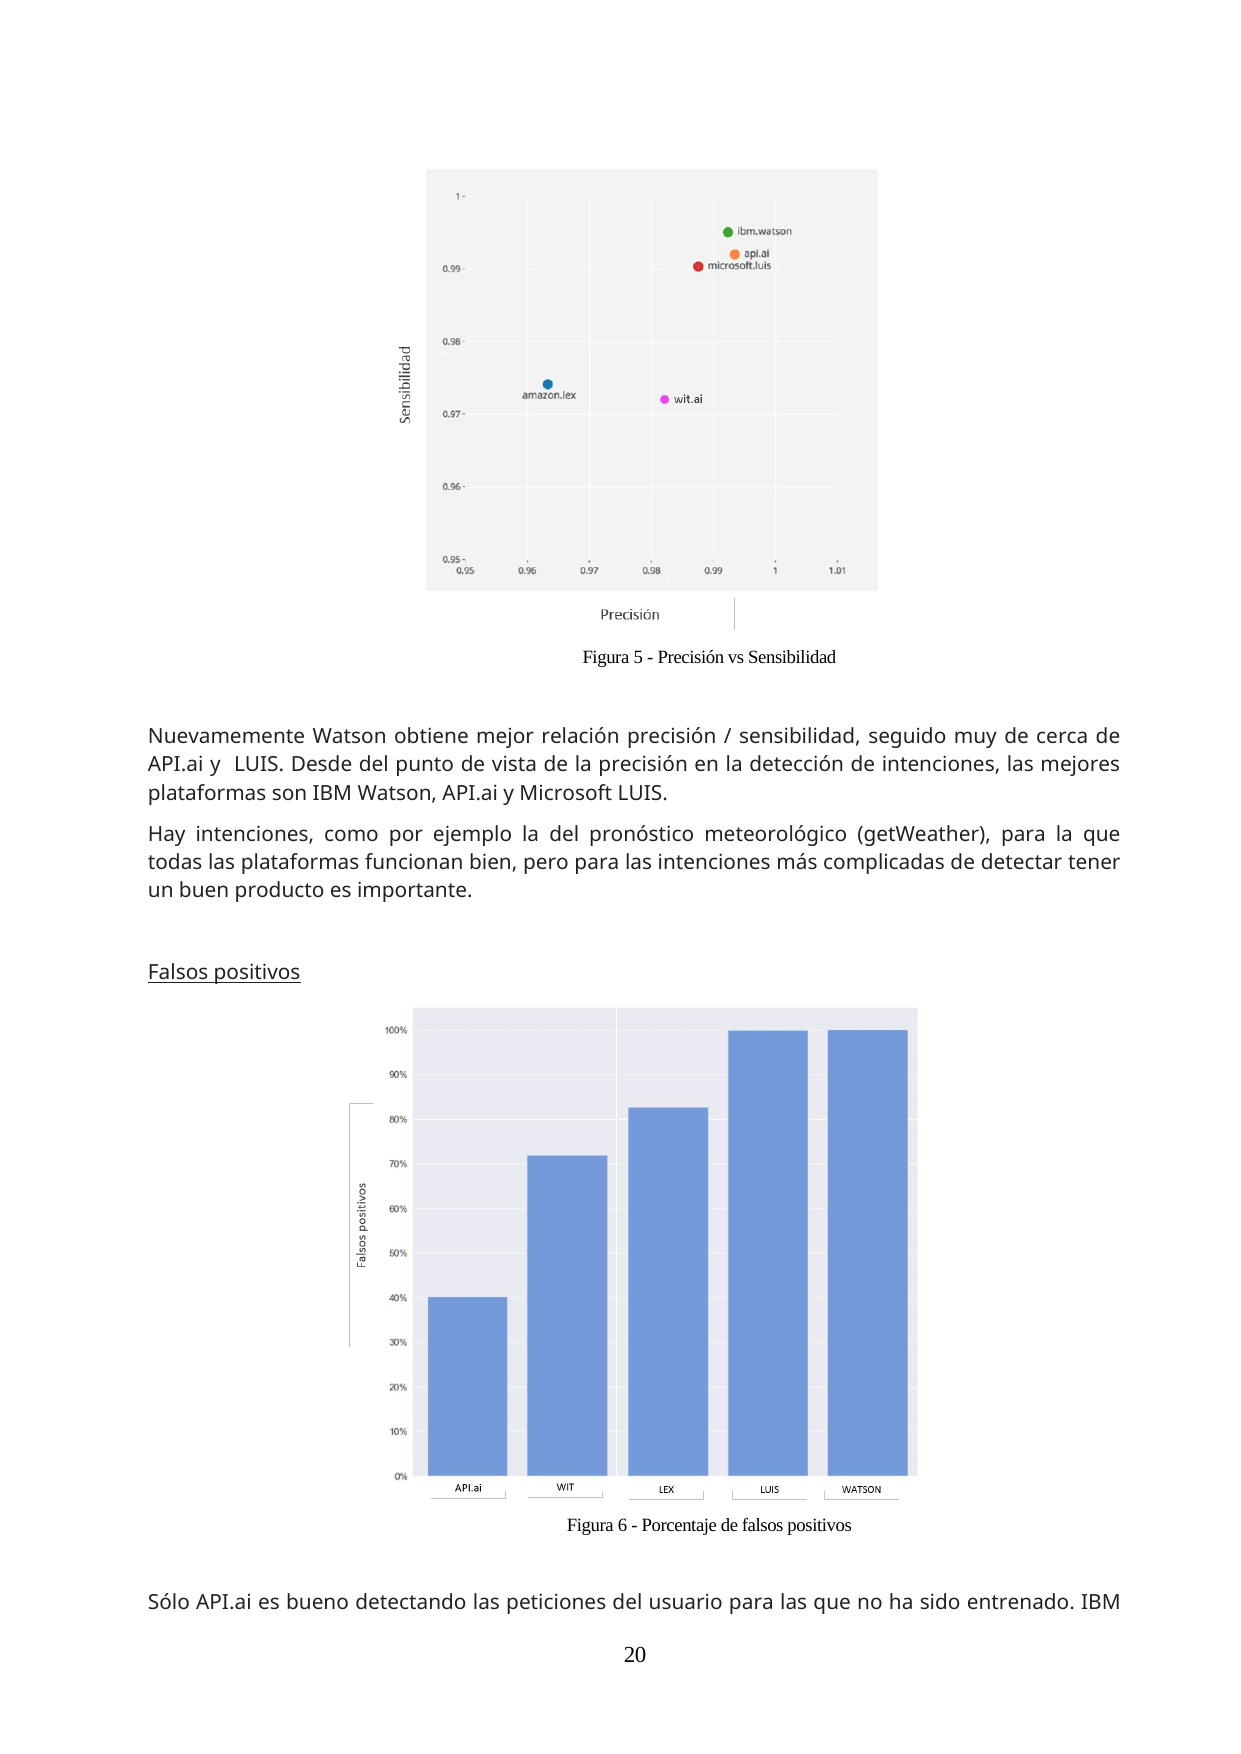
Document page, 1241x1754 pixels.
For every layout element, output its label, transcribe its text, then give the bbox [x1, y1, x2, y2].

text Figura 5 - Precisión vs Sensibilidad [297, 646, 1122, 667]
picture [348, 998, 922, 1502]
subtitle Falsos positivos [148, 957, 1122, 986]
text Nuevamemente Watson obtiene mejor relación precisión / sensibilidad, seguido muy de cerca de API.ai y LUIS. Desde del punto de vista de la precisión en la detección de intenciones, las mejores plataformas son IBM Watson, API.ai y Microsoft LUIS. [148, 721, 1122, 806]
text Hay intenciones, como por ejemplo la del pronóstico meteorológico (getWeather), para la que todas las plataformas funcionan bien, pero para las intenciones más complicadas de detectar tener un buen producto es importante. [148, 819, 1122, 904]
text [148, 1587, 1122, 1616]
picture [388, 159, 882, 634]
text Figura 6 - Porcentaje de falsos positivos [297, 1514, 1122, 1536]
